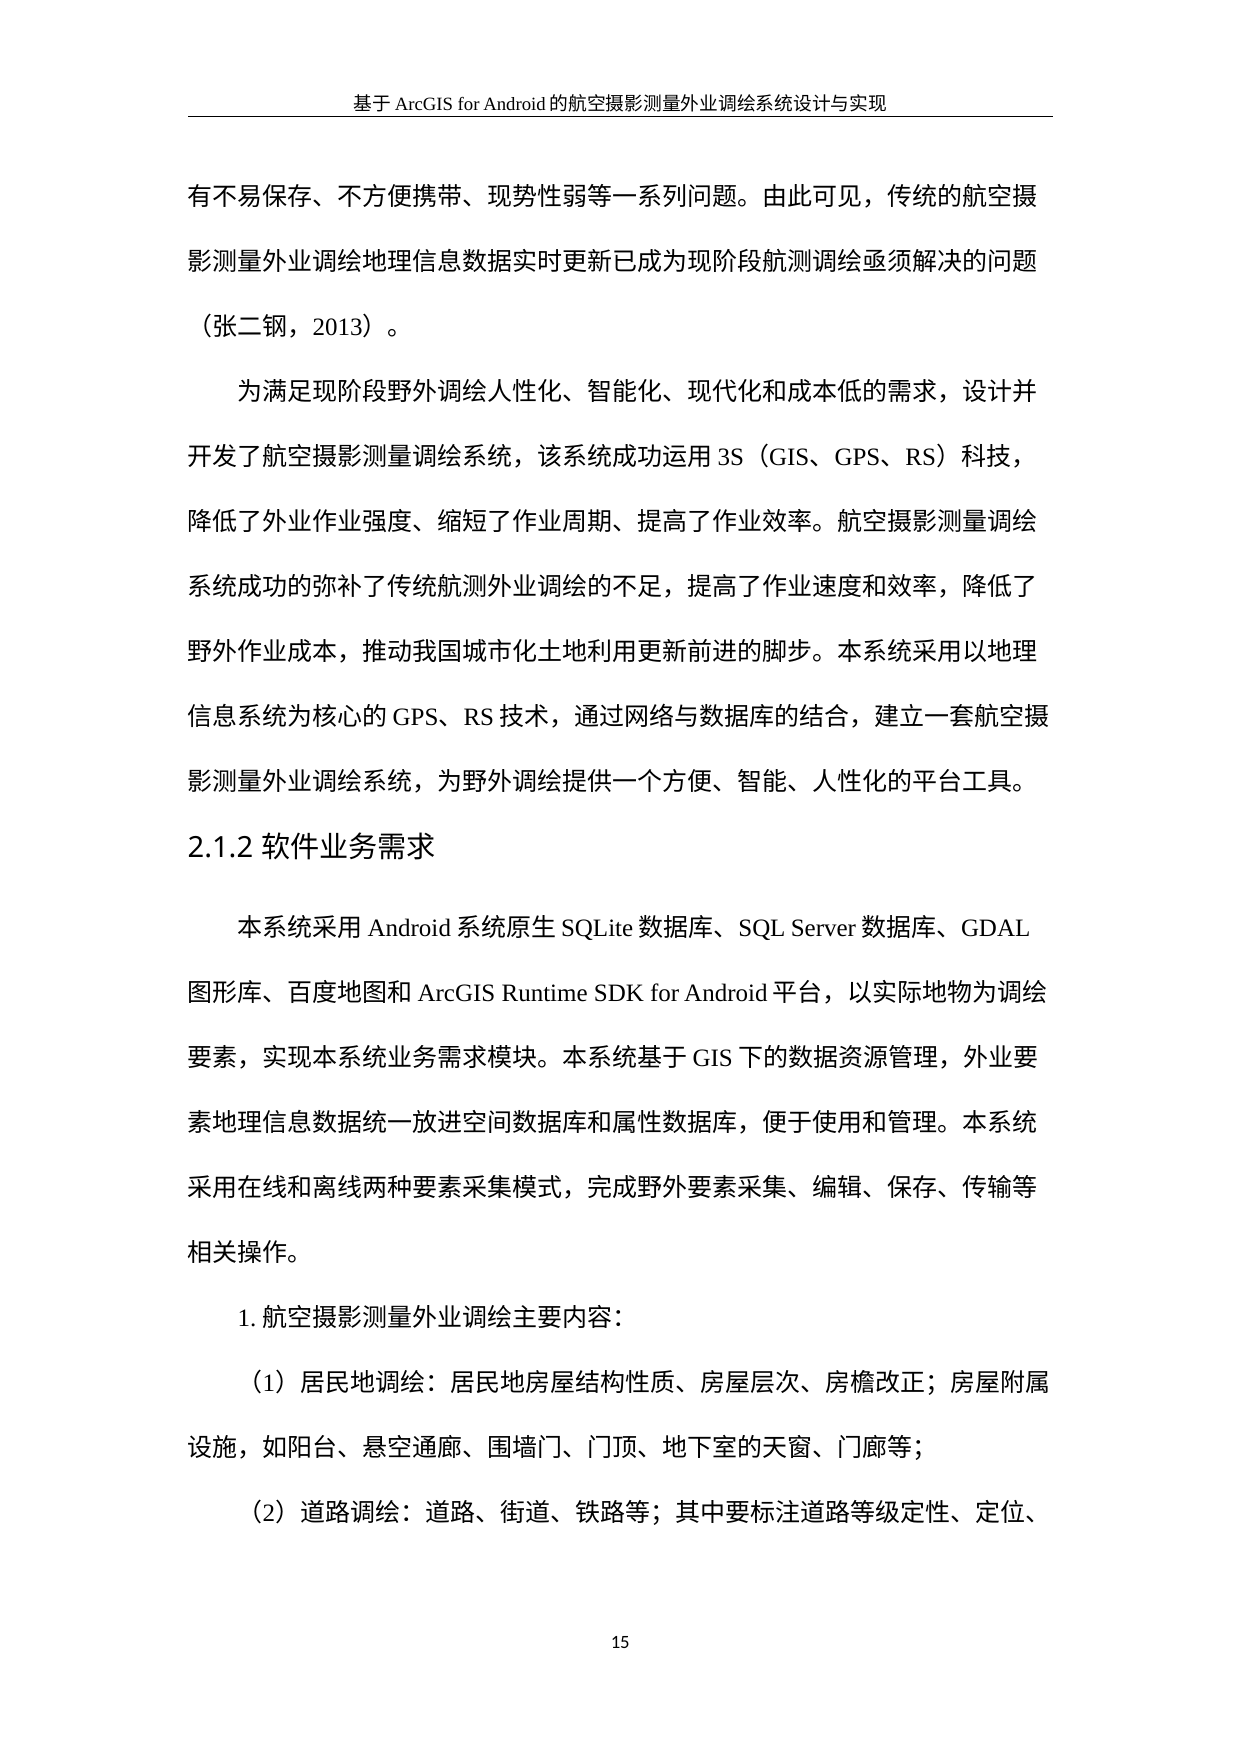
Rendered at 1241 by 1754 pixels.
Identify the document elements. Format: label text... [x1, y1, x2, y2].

text 1. 航空摄影测量外业调绘主要内容： [187, 1283, 1053, 1348]
text 为满足现阶段野外调绘人性化、智能化、现代化和成本低的需求，设计并开发了航空摄影测量调绘系统，该系统成功运用3S（GIS、GPS、RS）科技，降低了外业作业强度、缩短了作业周期、提高了作业效率。航空摄影测量调绘系统成功的弥补了传统航测外业调绘的不足，提高了作业速度和效率，降低了野外作业成本，推动我国城市化土地利用更新前进的脚步。本系统采用以地理信息系统为核心的GPS、RS技术，通过网络与数据库的结合，建立一套航空摄影测量外业调绘系统，为野外调绘提供一个方便、智能、人性化的平台工具。 [187, 357, 1053, 812]
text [187, 1478, 1053, 1543]
subtitle 2.1.2 软件业务需求 [187, 812, 1053, 877]
text 本系统采用Android系统原生SQLite数据库、SQL Server数据库、GDAL图形库、百度地图和ArcGIS Runtime SDK for Android平台，以实际地物为调绘要素，实现本系统业务需求模块。本系统基于GIS下的数据资源管理，外业要素地理信息数据统一放进空间数据库和属性数据库，便于使用和管理。本系统采用在线和离线两种要素采集模式，完成野外要素采集、编辑、保存、传输等相关操作。 [187, 893, 1053, 1283]
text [187, 162, 1053, 357]
text （1）居民地调绘：居民地房屋结构性质、房屋层次、房檐改正；房屋附属设施，如阳台、悬空通廊、围墙门、门顶、地下室的天窗、门廊等； [187, 1348, 1053, 1478]
